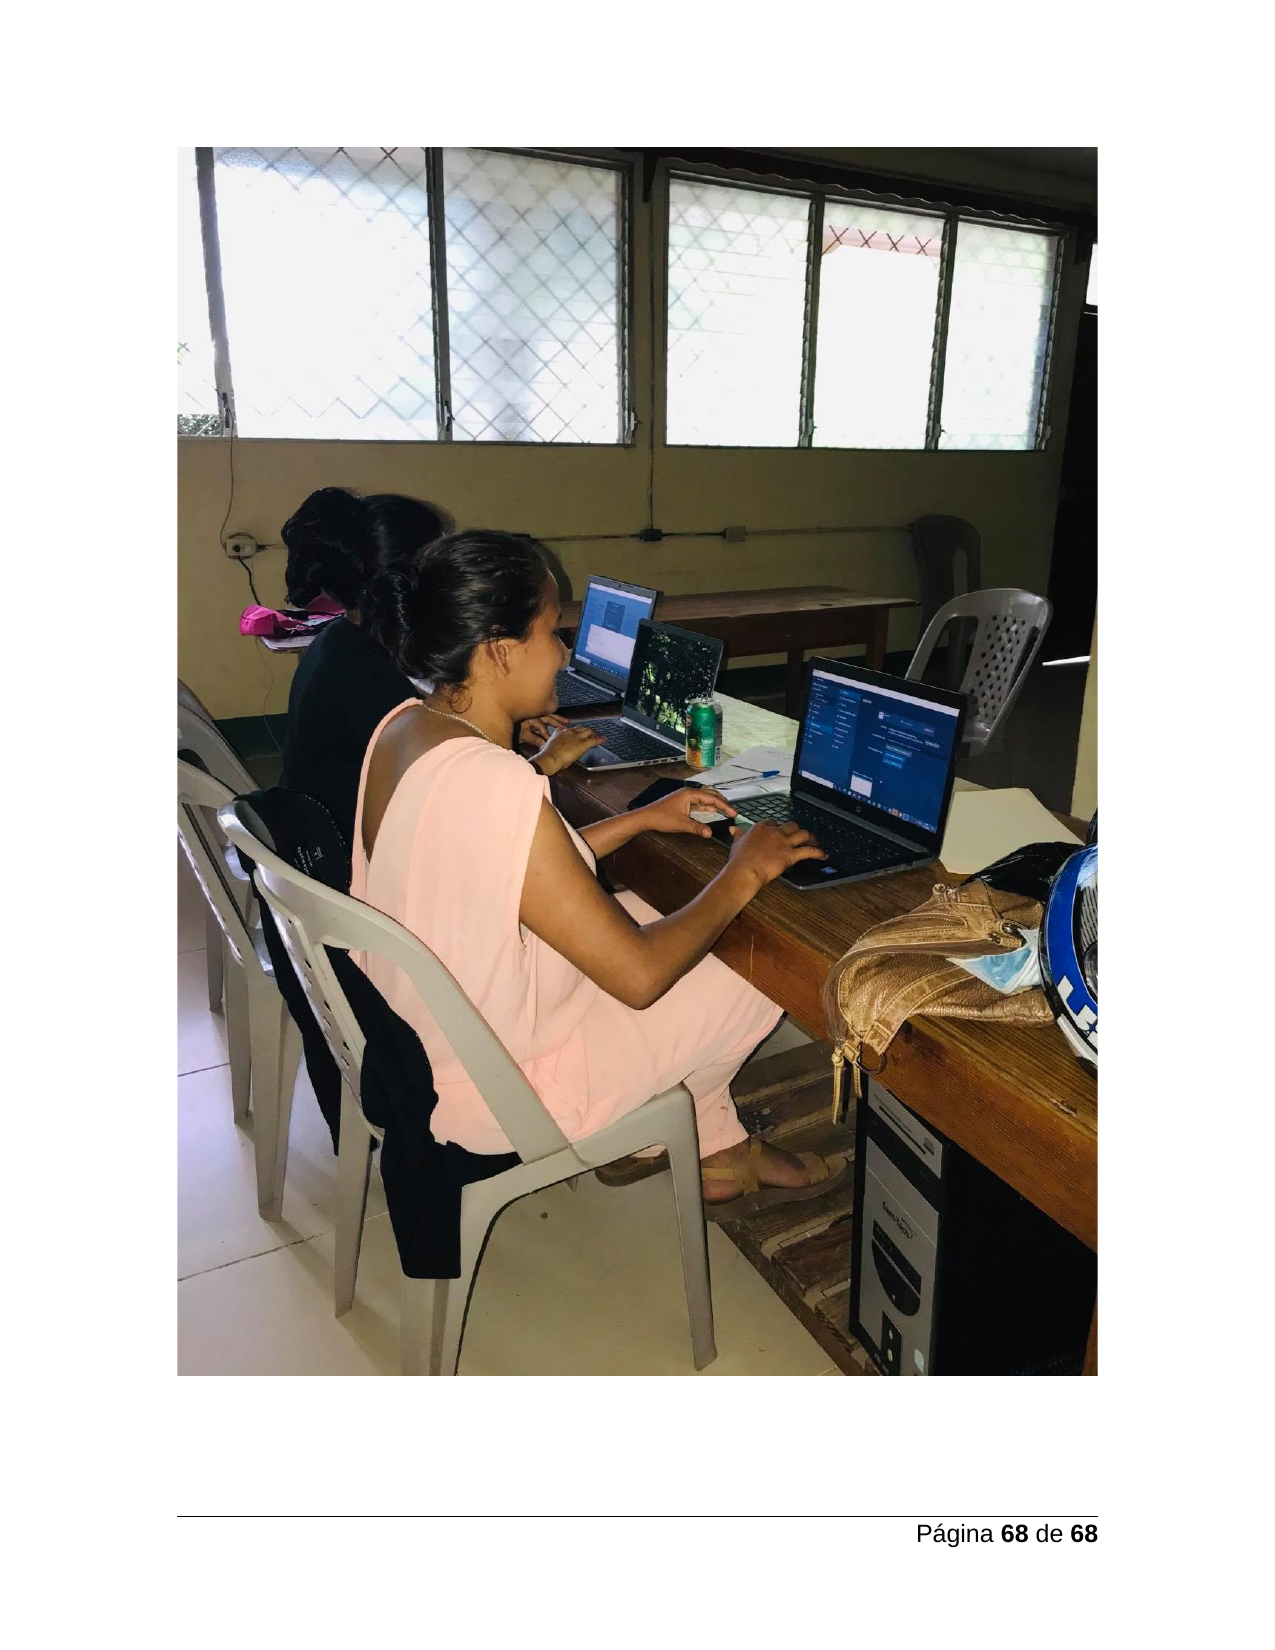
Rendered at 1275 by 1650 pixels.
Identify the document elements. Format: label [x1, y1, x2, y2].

picture [177, 147, 1098, 1376]
